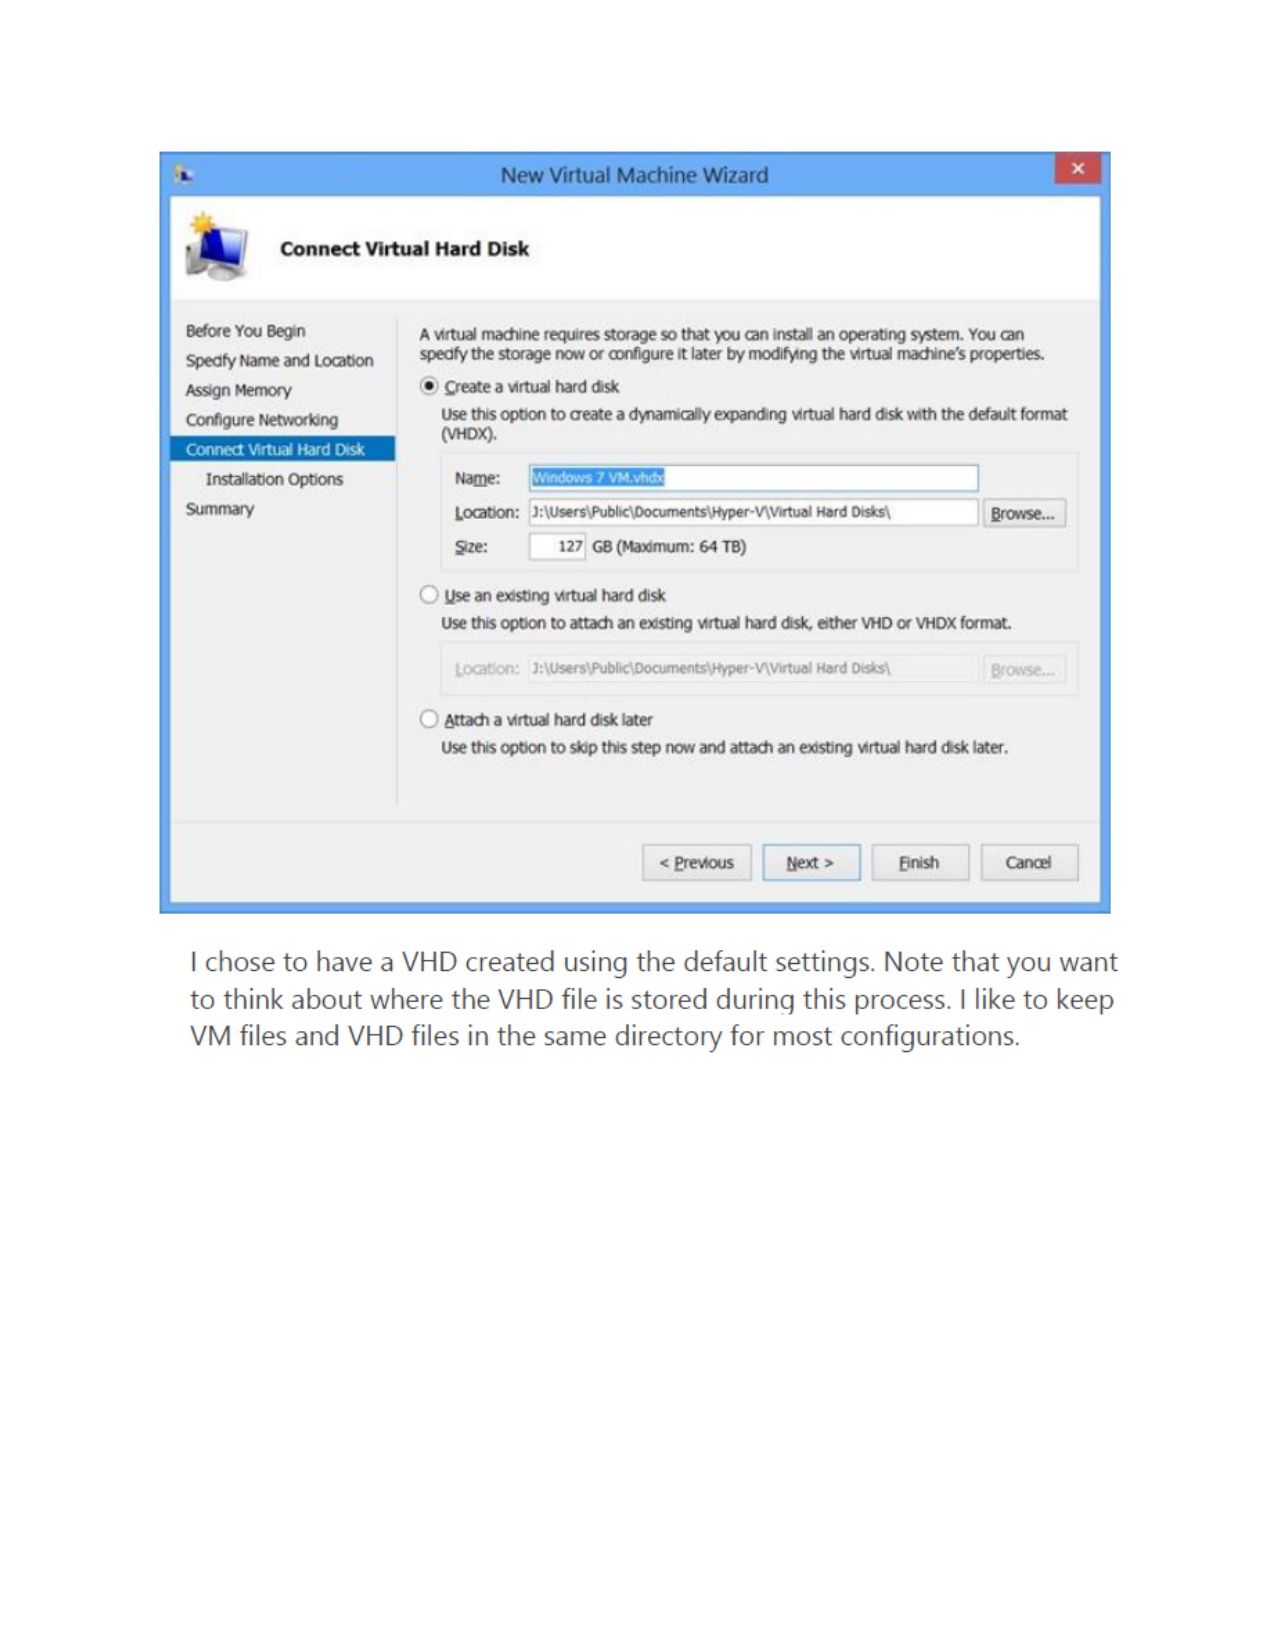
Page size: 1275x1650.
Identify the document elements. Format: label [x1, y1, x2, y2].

picture [150, 150, 1125, 925]
picture [150, 949, 1125, 1072]
